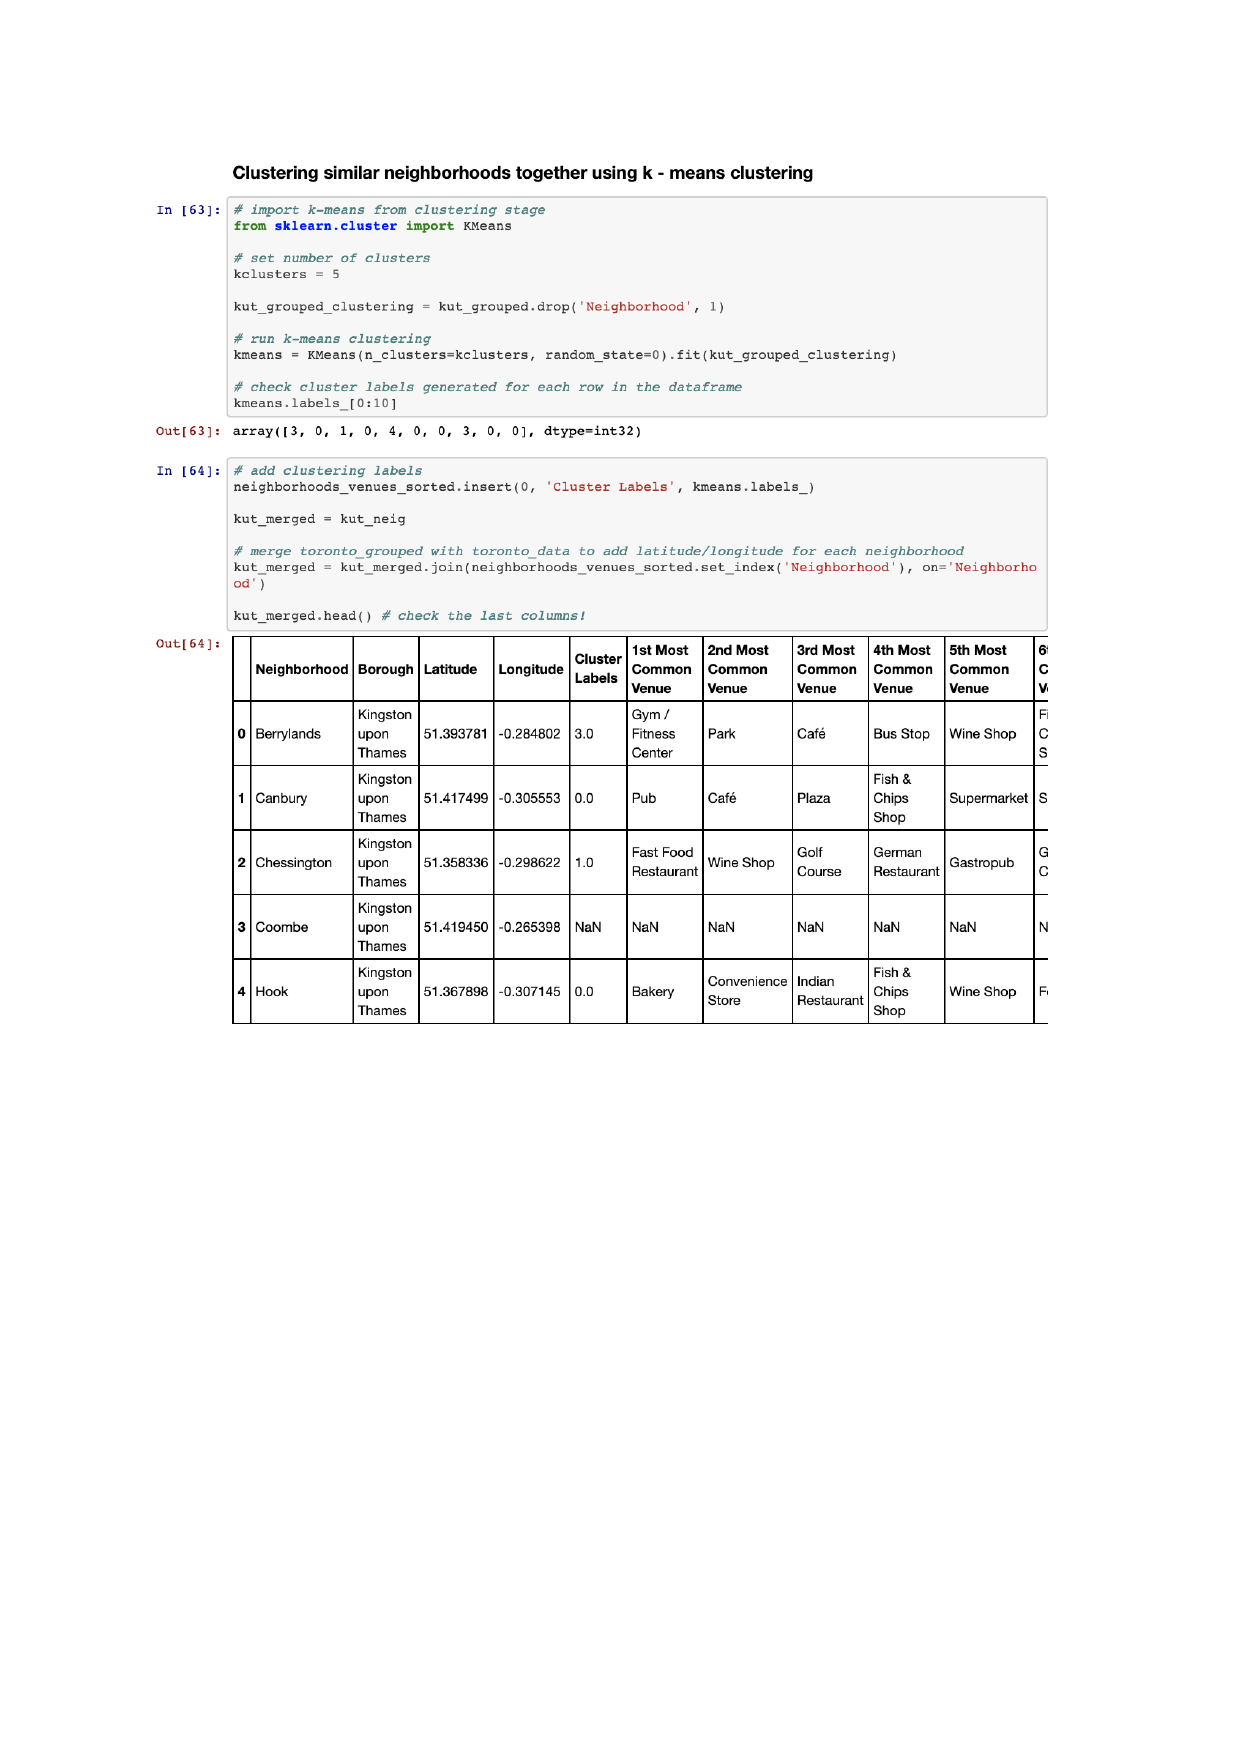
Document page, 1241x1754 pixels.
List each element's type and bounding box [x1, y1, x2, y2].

picture [150, 150, 1090, 1034]
